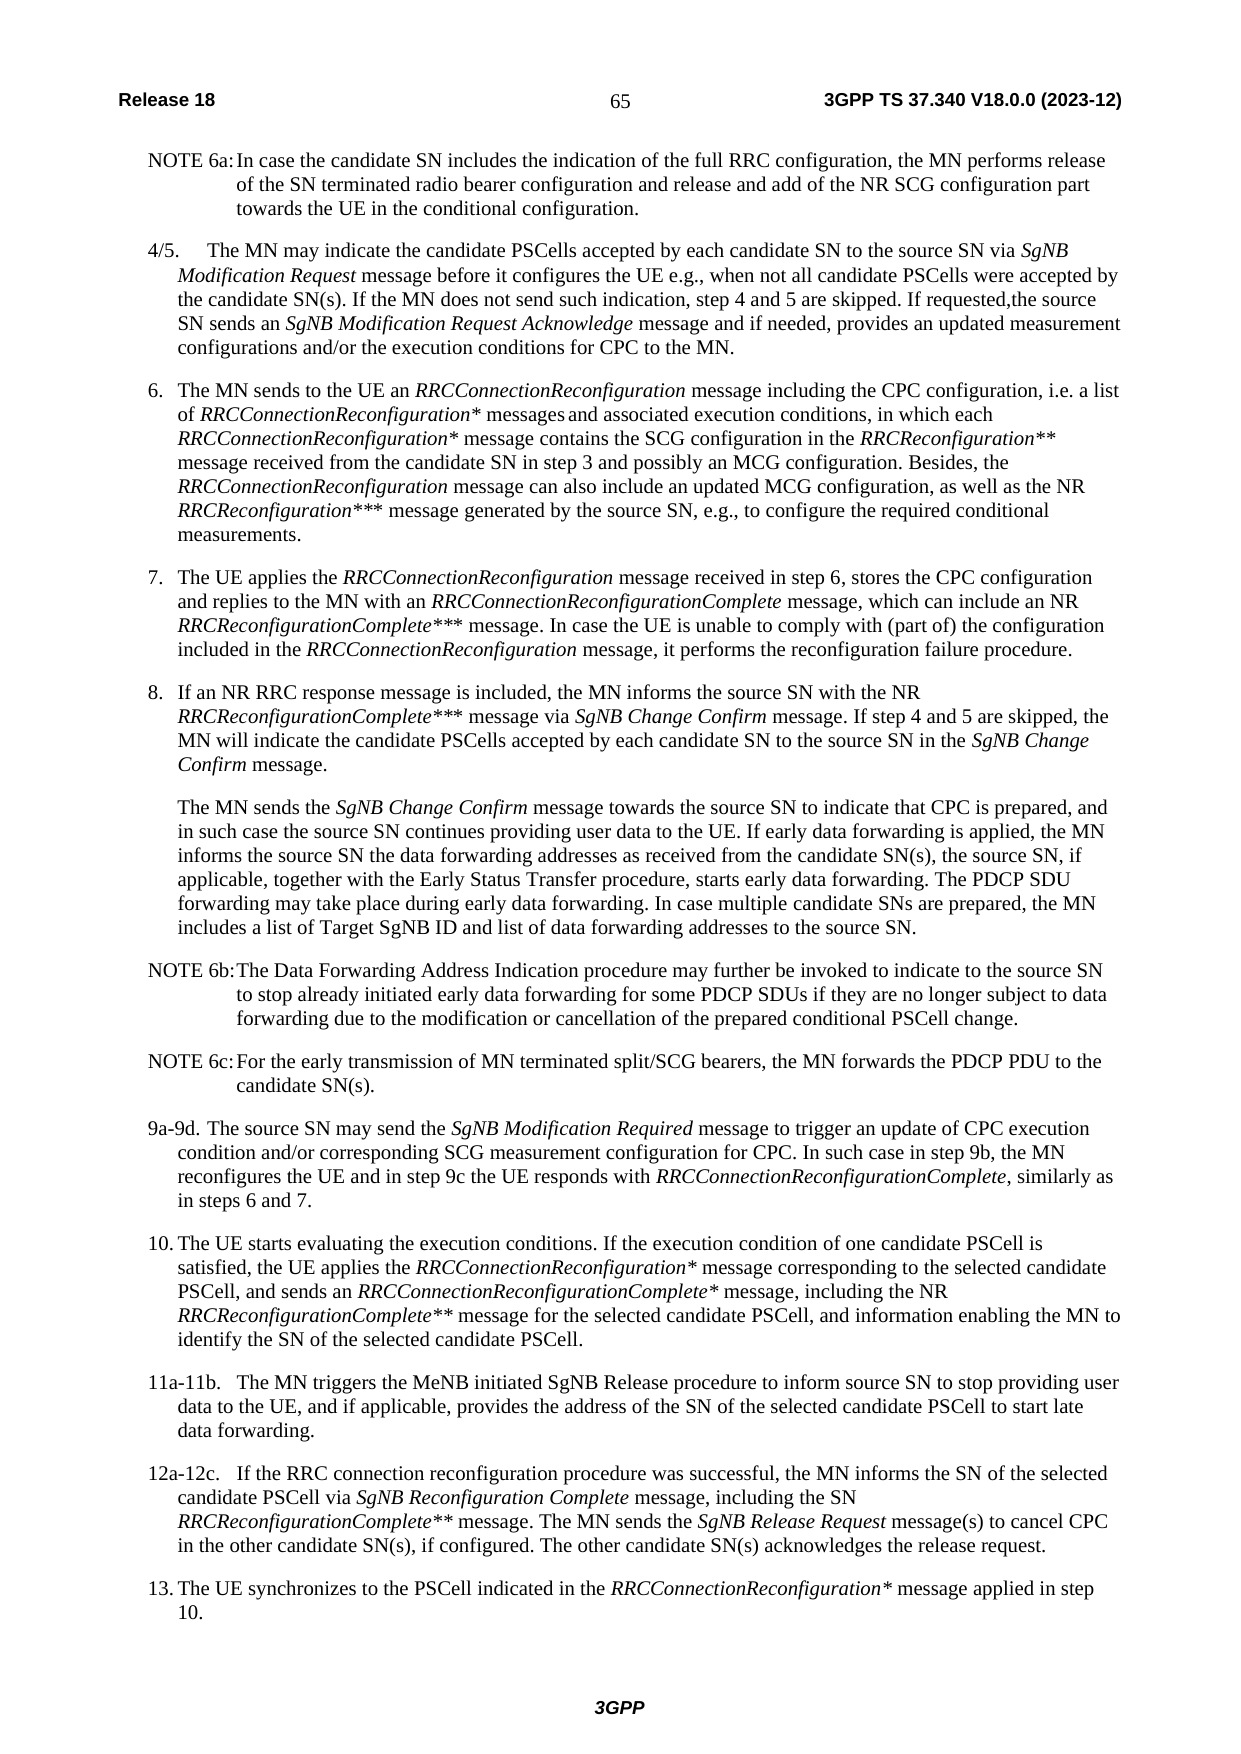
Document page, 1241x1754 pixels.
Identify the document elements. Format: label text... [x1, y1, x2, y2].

text 6. The MN sends to the UE an RRCConnectionReconfiguration message including the CPC configuration, i.e. a list of RRCConnectionReconfiguration* messages and associated execution conditions, in which each RRCConnectionReconfiguration* message contains the SCG configuration in the RRCReconfiguration** message received from the candidate SN in step 3 and possibly an MCG configuration. Besides, the RRCConnectionReconfiguration message can also include an updated MCG configuration, as well as the NR RRCReconfiguration*** message generated by the source SN, e.g., to configure the required conditional measurements. [148, 377, 1122, 546]
text NOTE 6a: In case the candidate SN includes the indication of the full RRC configuration, the MN performs release of the SN terminated radio bearer configuration and release and add of the NR SCG configuration part towards the UE in the conditional configuration. [148, 147, 1122, 220]
text The MN sends the SgNB Change Confirm message towards the source SN to indicate that CPC is prepared, and in such case the source SN continues providing user data to the UE. If early data forwarding is applied, the MN informs the source SN the data forwarding addresses as received from the candidate SN(s), the source SN, if applicable, together with the Early Status Transfer procedure, starts early data forwarding. The PDCP SDU forwarding may take place during early data forwarding. In case multiple candidate SNs are prepared, the MN includes a list of Target SgNB ID and list of data forwarding addresses to the source SN. [177, 795, 1122, 939]
text NOTE 6b: The Data Forwarding Address Indication procedure may further be invoked to indicate to the source SN to stop already initiated early data forwarding for some PDCP SDUs if they are no longer subject to data forwarding due to the modification or cancellation of the prepared conditional PSCell change. [148, 958, 1122, 1030]
text 7. The UE applies the RRCConnectionReconfiguration message received in step 6, stores the CPC configuration and replies to the MN with an RRCConnectionReconfigurationComplete message, which can include an NR RRCReconfigurationComplete*** message. In case the UE is unable to comply with (part of) the configuration included in the RRCConnectionReconfiguration message, it performs the reconfiguration failure procedure. [148, 565, 1122, 661]
text 9a-9d. The source SN may send the SgNB Modification Required message to trigger an update of CPC execution condition and/or corresponding SCG measurement configuration for CPC. In such case in step 9b, the MN reconfigures the UE and in step 9c the UE responds with RRCConnectionReconfigurationComplete, similarly as in steps 6 and 7. [148, 1116, 1122, 1212]
text 13. The UE synchronizes to the PSCell indicated in the RRCConnectionReconfiguration* message applied in step 10. [148, 1576, 1122, 1624]
text 4/5. The MN may indicate the candidate PSCells accepted by each candidate SN to the source SN via SgNB Modification Request message before it configures the UE e.g., when not all candidate PSCells were accepted by the candidate SN(s). If the MN does not send such indication, step 4 and 5 are skipped. If requested,the source SN sends an SgNB Modification Request Acknowledge message and if needed, provides an updated measurement configurations and/or the execution conditions for CPC to the MN. [148, 238, 1122, 359]
text NOTE 6c: For the early transmission of MN terminated split/SCG bearers, the MN forwards the PDCP PDU to the candidate SN(s). [148, 1049, 1122, 1097]
text 8. If an NR RRC response message is included, the MN informs the source SN with the NR RRCReconfigurationComplete*** message via SgNB Change Confirm message. If step 4 and 5 are skipped, the MN will indicate the candidate PSCells accepted by each candidate SN to the source SN in the SgNB Change Confirm message. [148, 680, 1122, 776]
text 11a-11b. The MN triggers the MeNB initiated SgNB Release procedure to inform source SN to stop providing user data to the UE, and if applicable, provides the address of the SN of the selected candidate PSCell to start late data forwarding. [148, 1370, 1122, 1442]
text 10. The UE starts evaluating the execution conditions. If the execution condition of one candidate PSCell is satisfied, the UE applies the RRCConnectionReconfiguration* message corresponding to the selected candidate PSCell, and sends an RRCConnectionReconfigurationComplete* message, including the NR RRCReconfigurationComplete** message for the selected candidate PSCell, and information enabling the MN to identify the SN of the selected candidate PSCell. [148, 1231, 1122, 1351]
text 12a-12c. If the RRC connection reconfiguration procedure was successful, the MN informs the SN of the selected candidate PSCell via SgNB Reconfiguration Complete message, including the SN RRCReconfigurationComplete** message. The MN sends the SgNB Release Request message(s) to cancel CPC in the other candidate SN(s), if configured. The other candidate SN(s) acknowledges the release request. [148, 1461, 1122, 1557]
